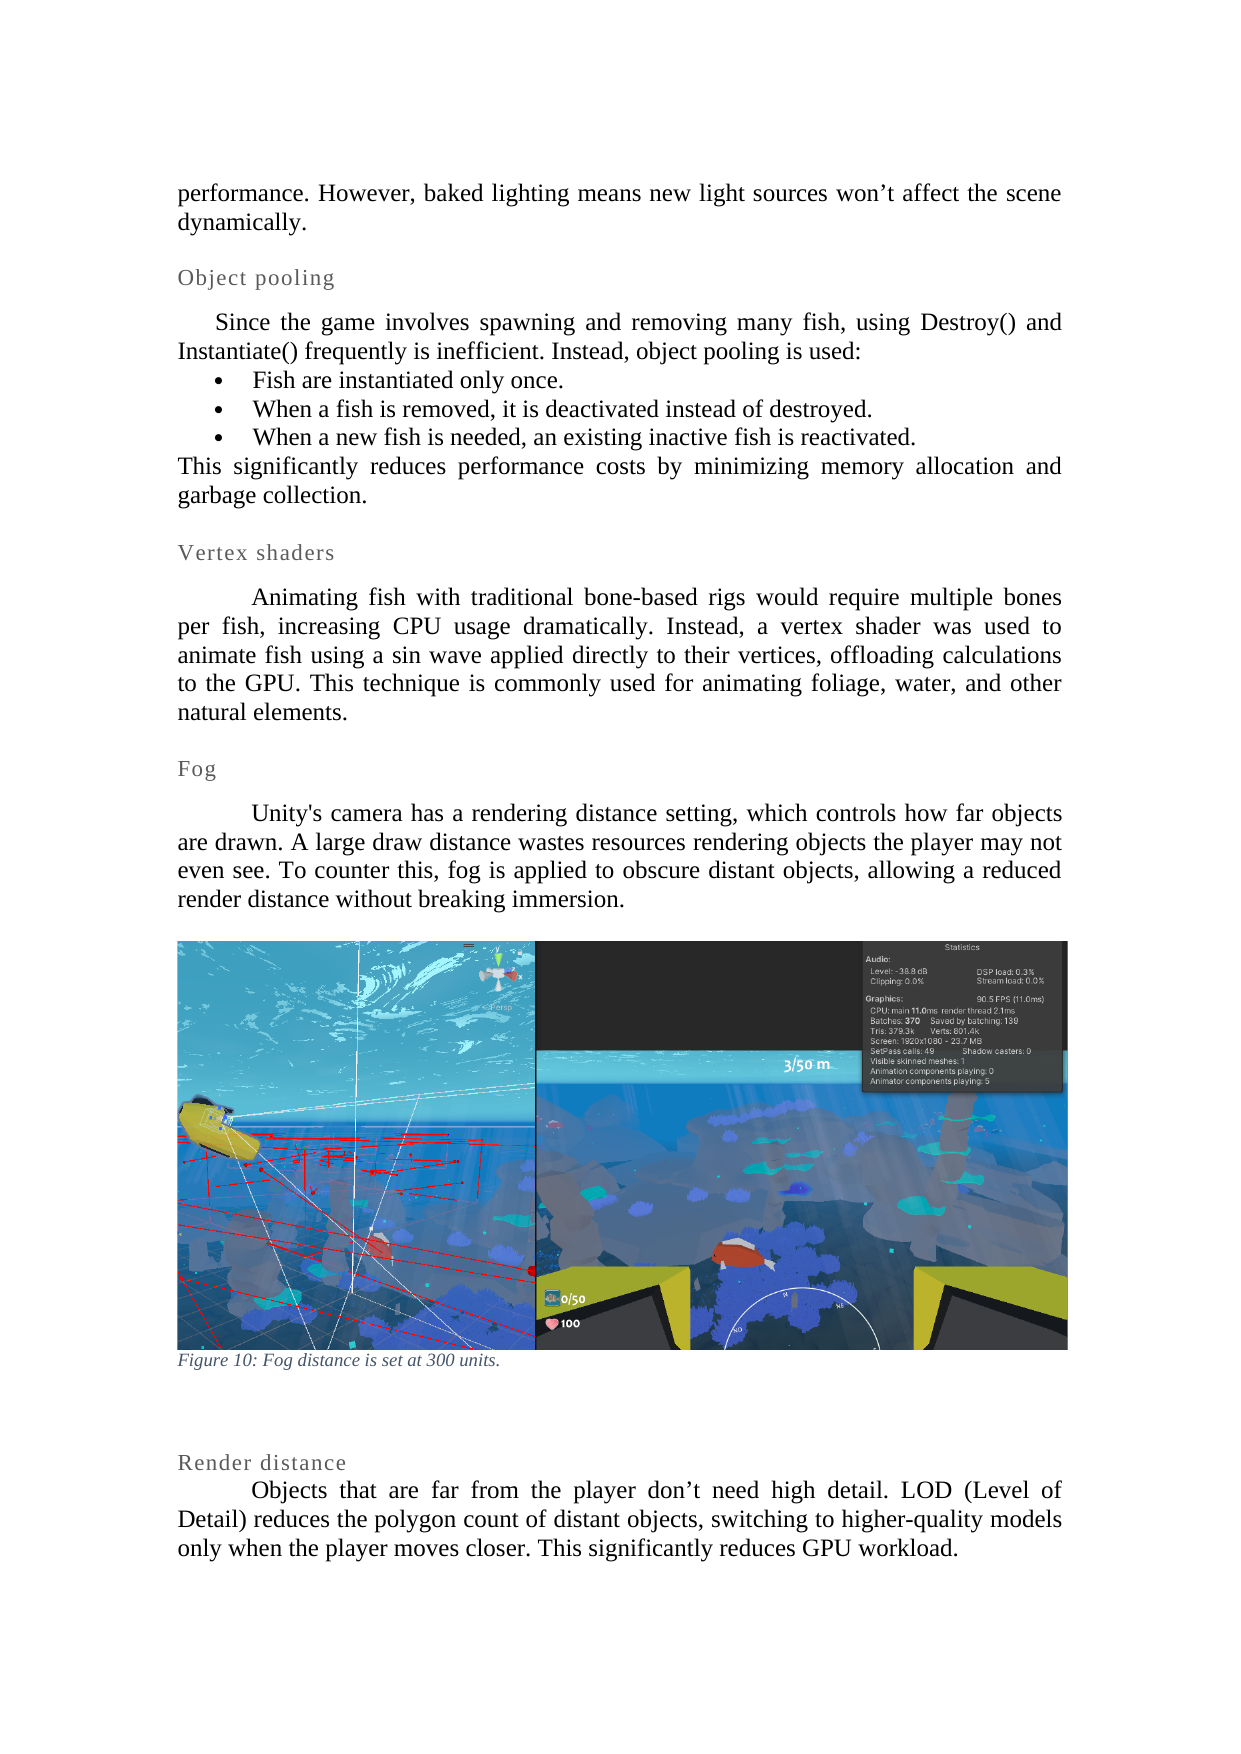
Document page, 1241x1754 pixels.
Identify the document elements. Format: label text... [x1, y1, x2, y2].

subtitle Vertex shaders [177, 539, 1063, 566]
list Fish are instantiated only once. [215, 365, 1063, 394]
text Objects that are far from the player don’t need high detail. LOD (Level of Detail) reduces the polygon count of distant objects, switching to higher-quality models only when the player moves closer. This significantly reduces GPU workload. [177, 1475, 1063, 1562]
text Animating fish with traditional bone-based rigs would require multiple bones per fish, increasing CPU usage dramatically. Instead, a vertex shader was used to animate fish using a sin wave applied directly to their vertices, offloading calculations to the GPU. This technique is commonly used for animating foliage, water, and other natural elements. [177, 582, 1063, 726]
text Render distance [177, 1449, 1063, 1475]
picture [177, 941, 1068, 1350]
text This significantly reduces performance costs by minimizing memory allocation and garbage collection. [177, 451, 1063, 509]
list When a fish is removed, it is deactivated instead of destroyed. [215, 394, 1063, 422]
text Unity's camera has a rendering distance setting, which controls how far objects are drawn. A large draw distance wastes resources rendering objects the player may not even see. To counter this, fog is applied to obscure distant objects, allowing a reduced render distance without breaking immersion. [177, 798, 1063, 913]
subtitle Fog [177, 755, 1063, 781]
text Figure 10: Fog distance is set at 300 units. [177, 1350, 1063, 1371]
text Since the game involves spawning and removing many fish, using Destroy() and Instantiate() frequently is inefficient. Instead, object pooling is used: [177, 307, 1063, 365]
list When a new fish is needed, an existing inactive fish is reactivated. [215, 422, 1063, 451]
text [177, 178, 1063, 236]
subtitle Object pooling [177, 264, 1063, 291]
